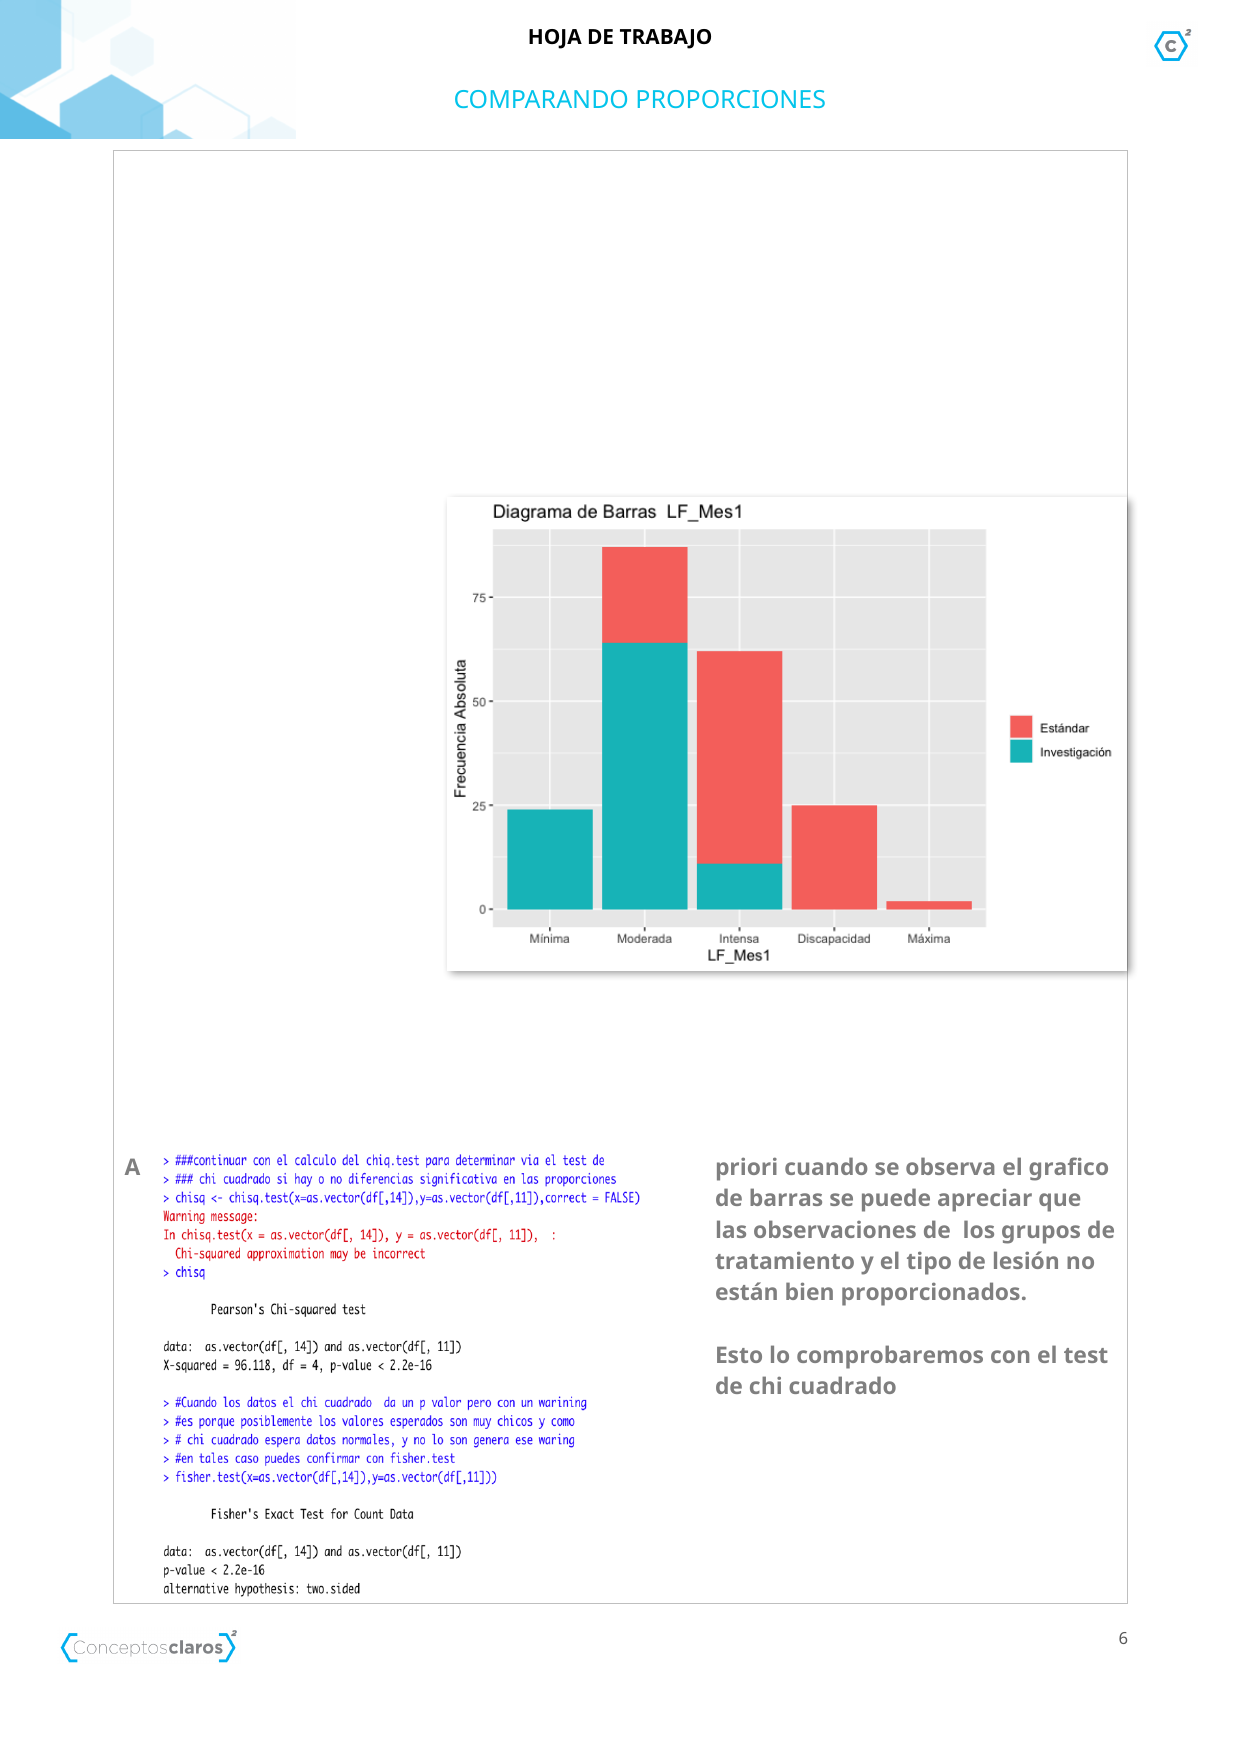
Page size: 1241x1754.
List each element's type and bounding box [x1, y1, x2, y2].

picture [57, 1627, 241, 1664]
picture [447, 497, 1127, 971]
picture [161, 1147, 696, 1602]
picture [1146, 21, 1199, 67]
table_header [114, 151, 1127, 1603]
picture [0, 0, 296, 139]
